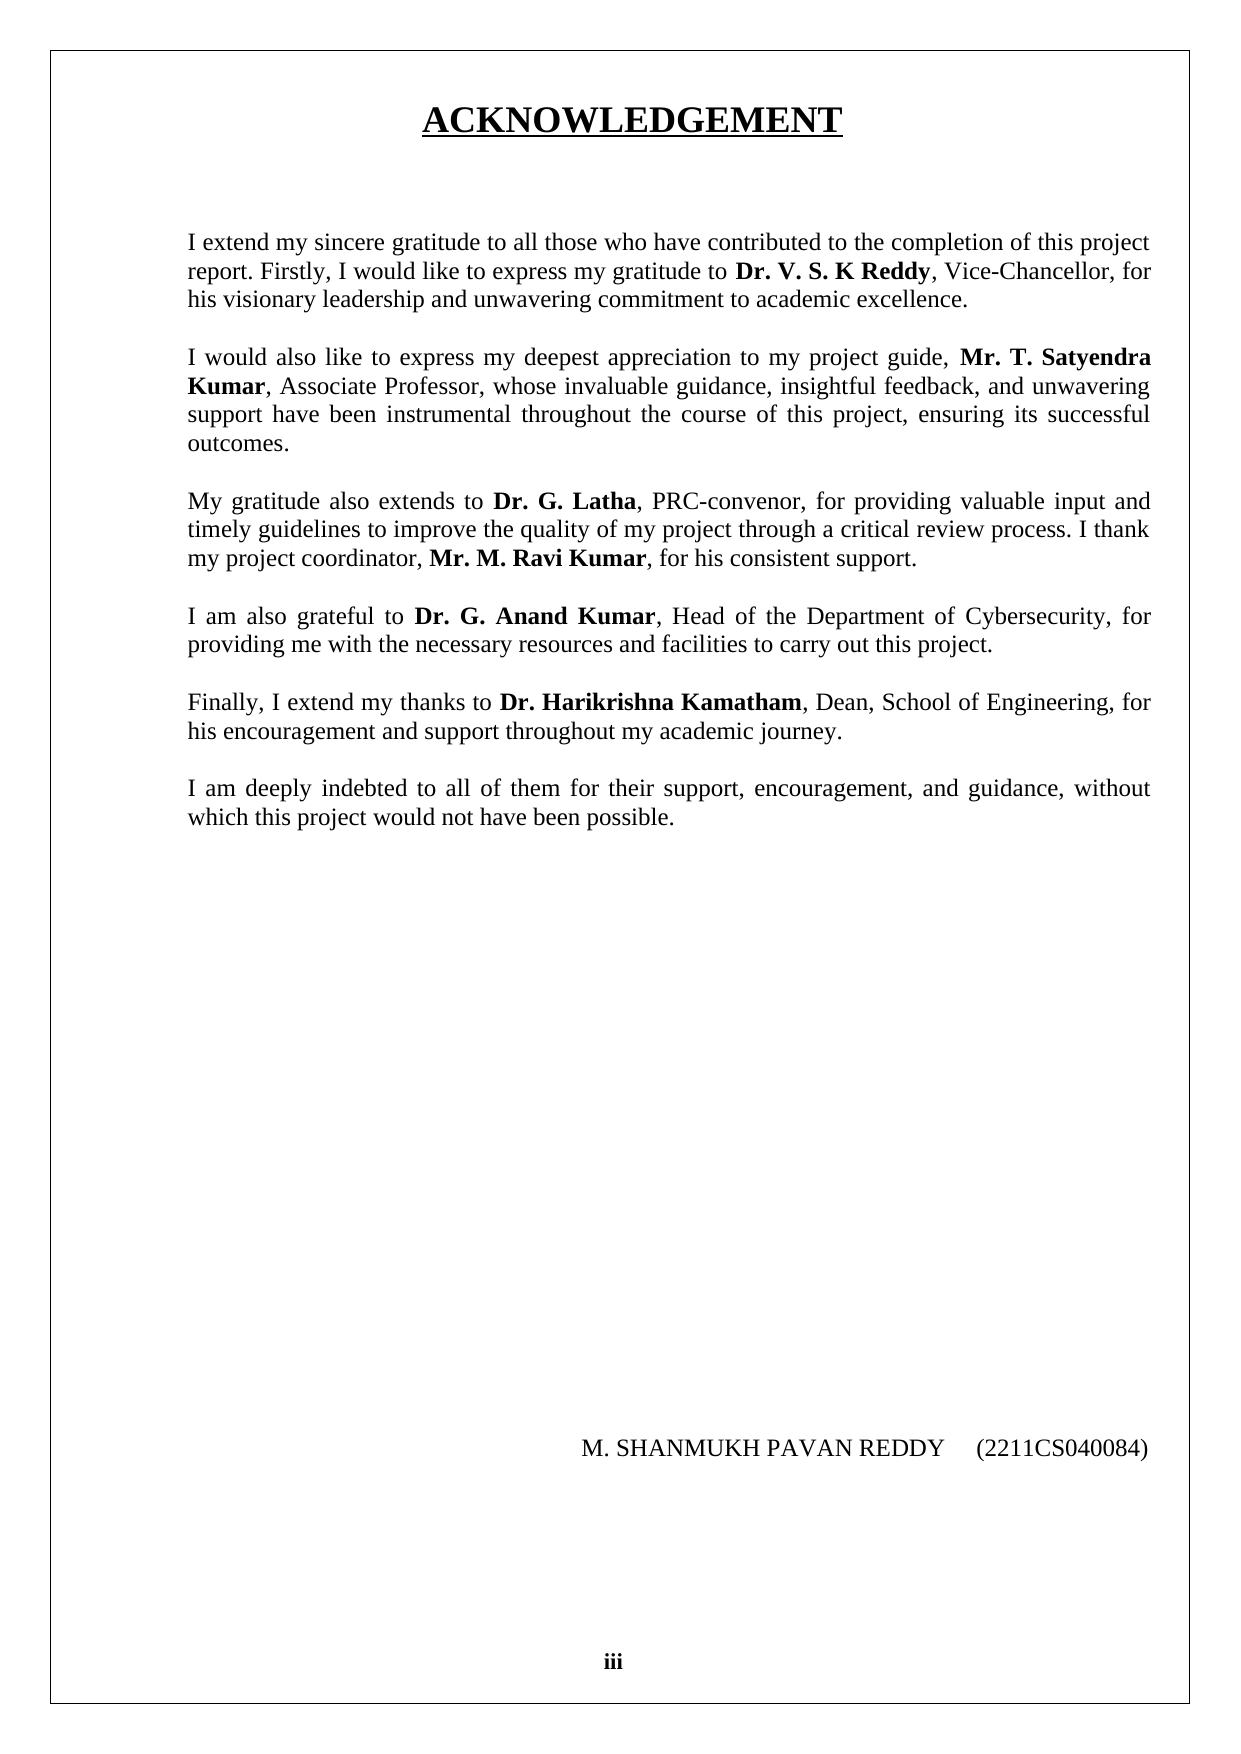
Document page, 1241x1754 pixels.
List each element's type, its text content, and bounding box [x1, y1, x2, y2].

text I would also like to express my deepest appreciation to my project guide, Mr. T. Satyendra Kumar, Associate Professor, whose invaluable guidance, insightful feedback, and unwavering support have been instrumental throughout the course of this project, ensuring its successful outcomes. [187, 342, 1151, 457]
text M. SHANMUKH PAVAN REDDY (2211CS040084) [562, 1433, 1151, 1462]
text I extend my sincere gratitude to all those who have contributed to the completion of this project report. Firstly, I would like to express my gratitude to Dr. V. S. K Reddy, Vice-Chancellor, for his visionary leadership and unwavering commitment to academic excellence. [187, 227, 1151, 313]
text ACKNOWLEDGEMENT [114, 98, 1151, 141]
text My gratitude also extends to Dr. G. Latha, PRC-convenor, for providing valuable input and timely guidelines to improve the quality of my project through a critical review process. I thank my project coordinator, Mr. M. Ravi Kumar, for his consistent support. [187, 486, 1151, 572]
text Finally, I extend my thanks to Dr. Harikrishna Kamatham, Dean, School of Engineering, for his encouragement and support throughout my academic journey. [187, 687, 1151, 744]
text I am also grateful to Dr. G. Anand Kumar, Head of the Department of Cybersecurity, for providing me with the necessary resources and facilities to carry out this project. [187, 601, 1151, 658]
text I am deeply indebted to all of them for their support, encouragement, and guidance, without which this project would not have been possible. [187, 773, 1151, 831]
